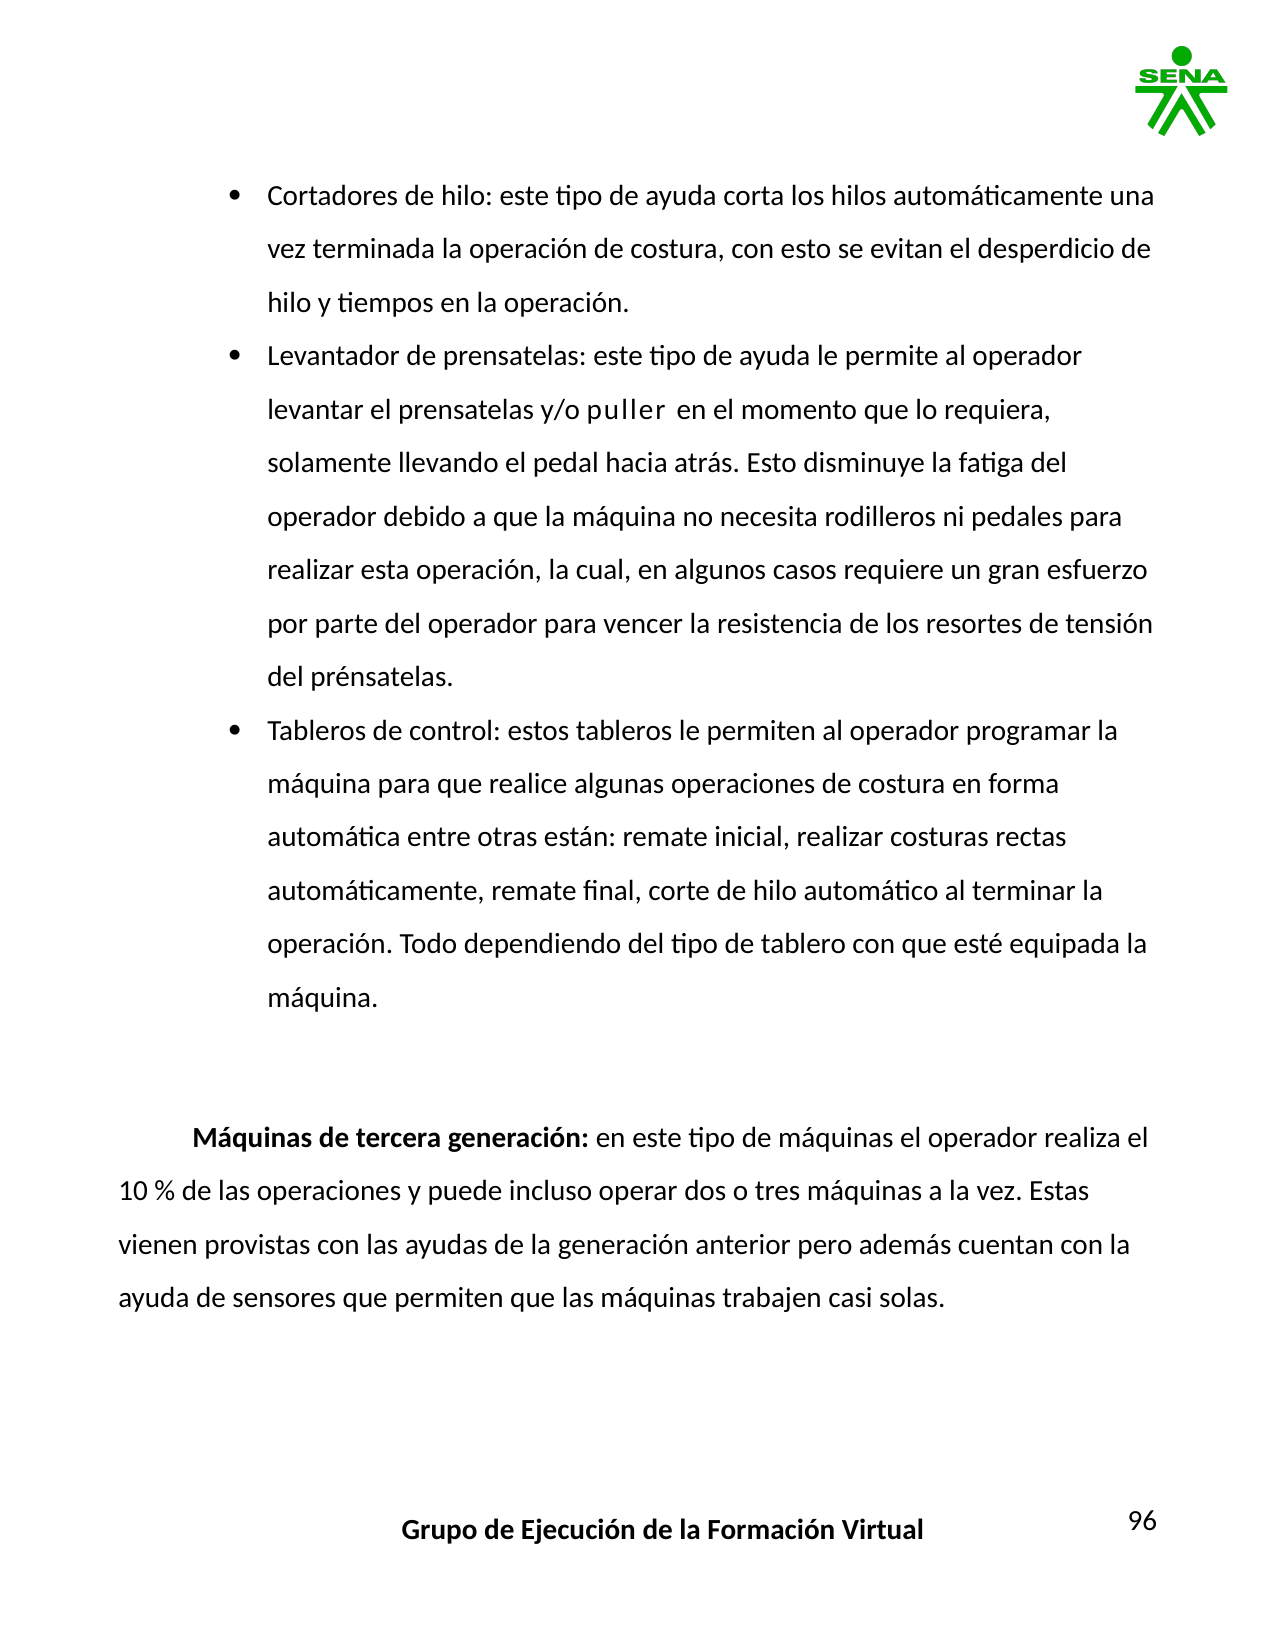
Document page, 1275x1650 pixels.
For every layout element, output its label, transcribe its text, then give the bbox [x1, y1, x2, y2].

text Máquinas de tercera generación: en este tipo de máquinas el operador realiza el 10 % de las operaciones y puede incluso operar dos o tres máquinas a la vez. Estas vienen provistas con las ayudas de la generación anterior pero además cuentan con la ayuda de sensores que permiten que las máquinas trabajen casi solas. [118, 1119, 1157, 1315]
list Cortadores de hilo: este tipo de ayuda corta los hilos automáticamente una vez terminada la operación de costura, con esto se evitan el desperdicio de hilo y tiempos en la operación. [229, 177, 1157, 320]
picture [1135, 46, 1228, 136]
list Tableros de control: estos tableros le permiten al operador programar la máquina para que realice algunas operaciones de costura en forma automática entre otras están: remate inicial, realizar costuras rectas automáticamente, remate final, corte de hilo automático al terminar la operación. Todo dependiendo del tipo de tablero con que esté equipada la máquina. [229, 712, 1157, 1014]
list Levantador de prensatelas: este tipo de ayuda le permite al operador levantar el prensatelas y/o puller en el momento que lo requiera, solamente llevando el pedal hacia atrás. Esto disminuye la fatiga del operador debido a que la máquina no necesita rodilleros ni pedales para realizar esta operación, la cual, en algunos casos requiere un gran esfuerzo por parte del operador para vencer la resistencia de los resortes de tensión del prénsatelas. [229, 337, 1157, 694]
